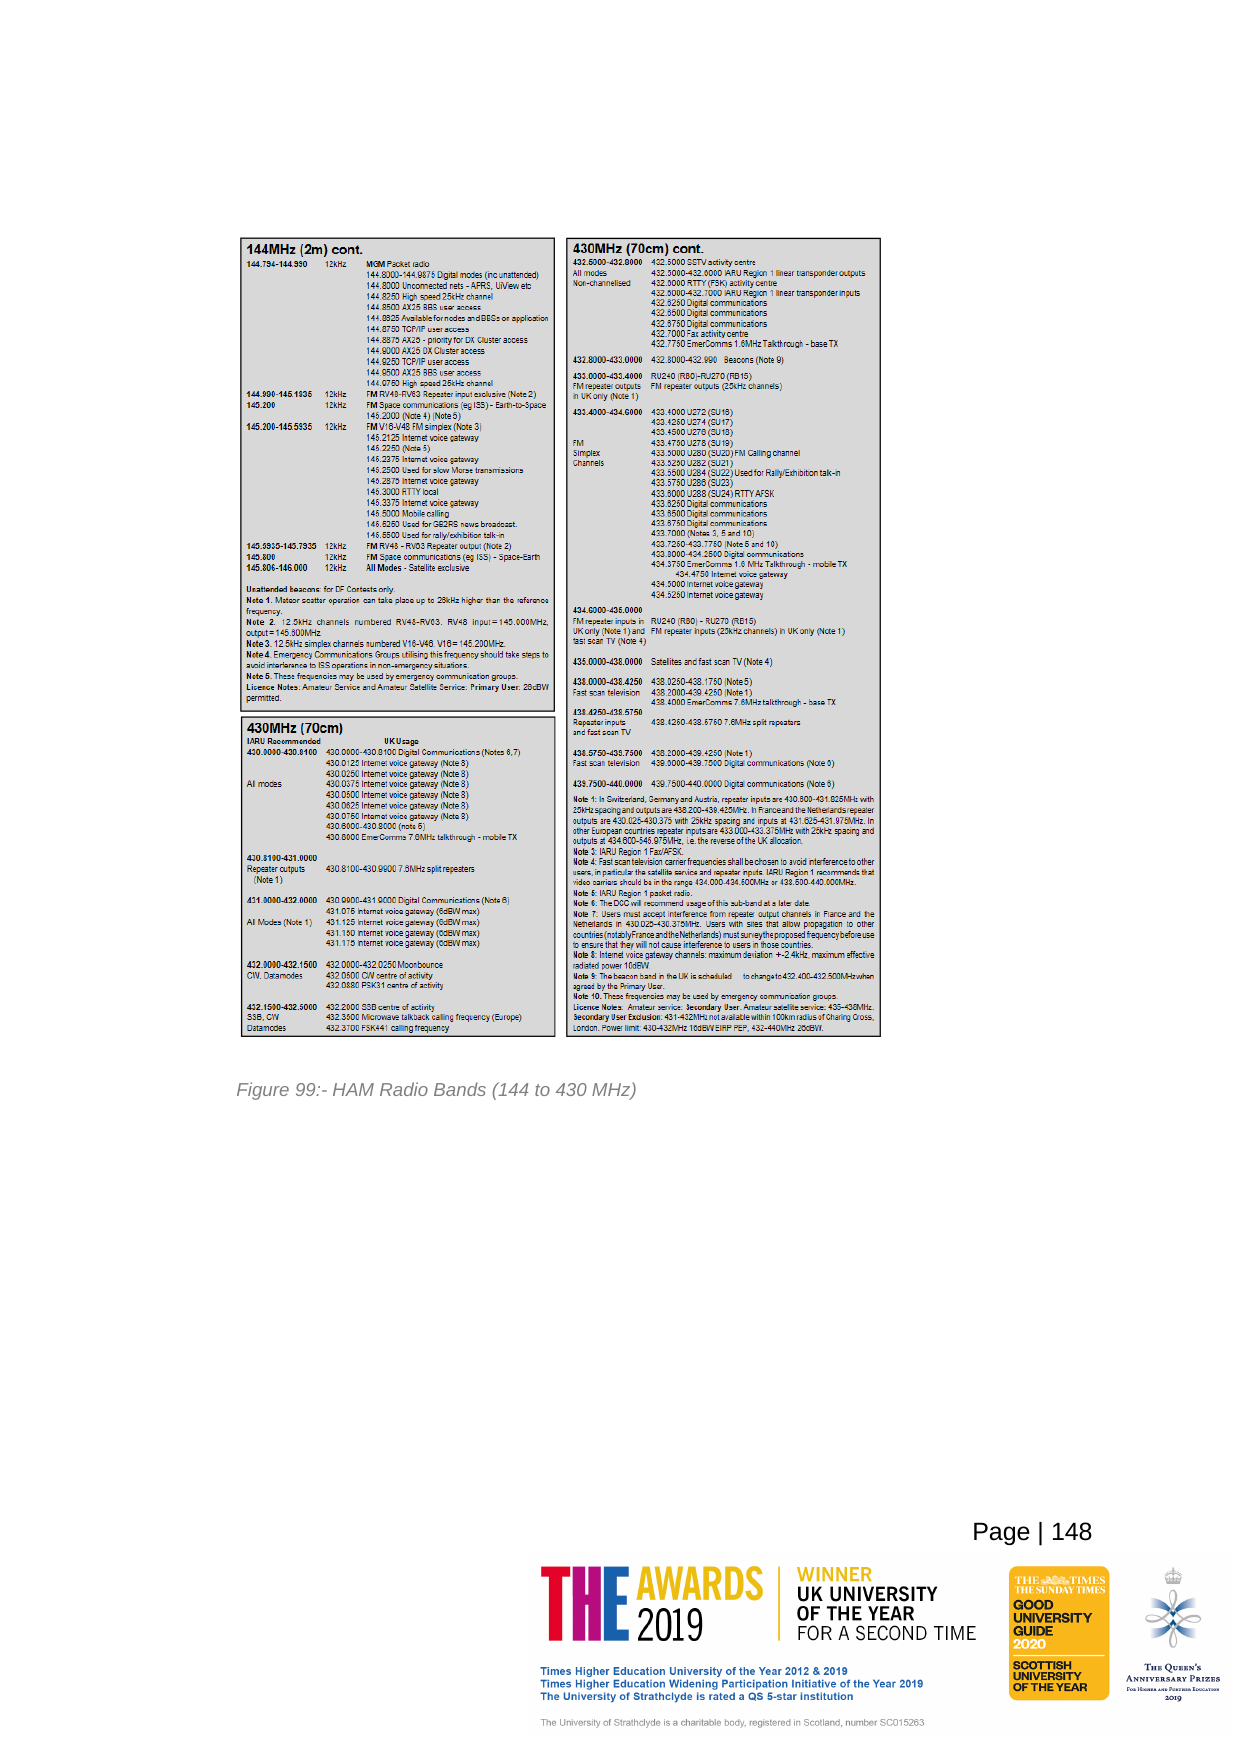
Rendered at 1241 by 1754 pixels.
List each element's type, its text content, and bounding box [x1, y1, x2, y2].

picture [527, 1552, 1235, 1739]
picture [236, 234, 885, 1044]
text Figure 99:- HAM Radio Bands (144 to 430 MHz) [236, 1079, 1092, 1101]
